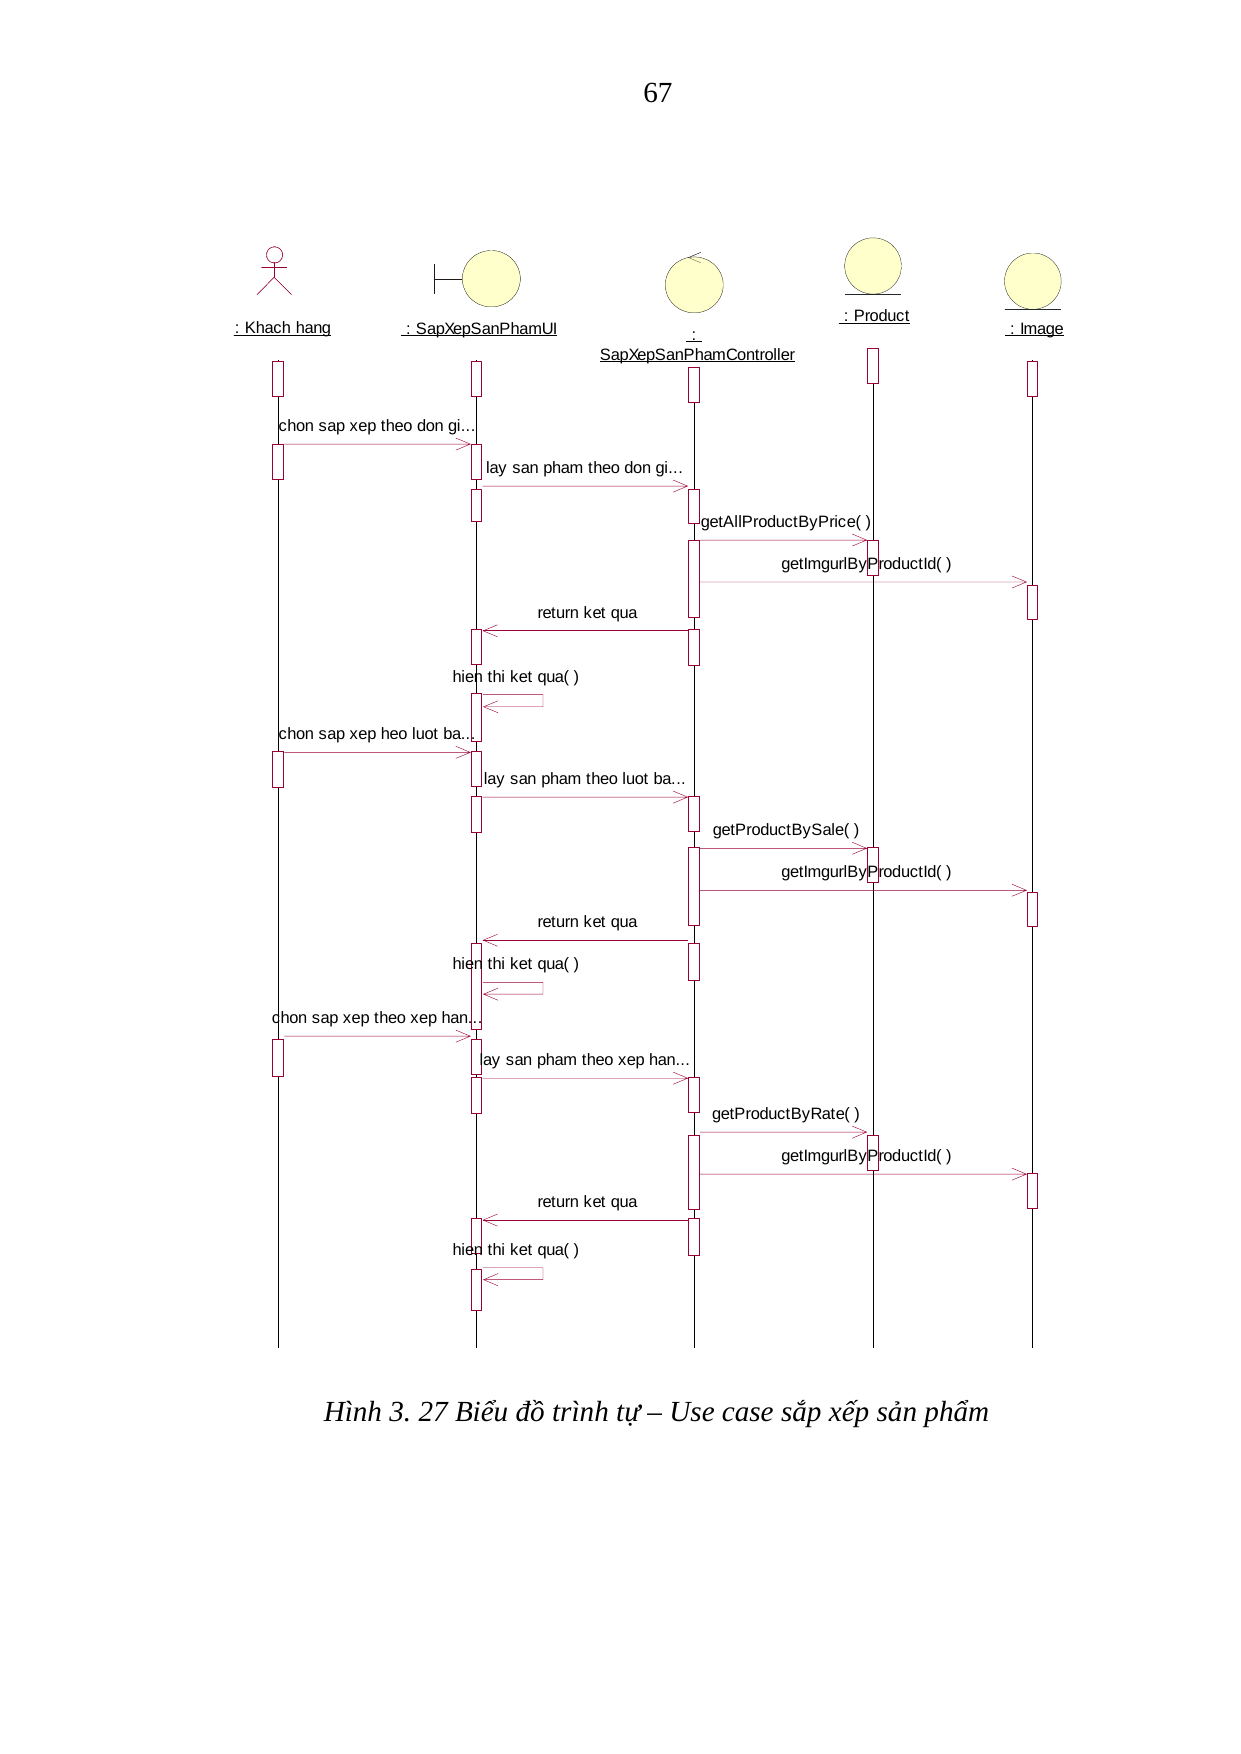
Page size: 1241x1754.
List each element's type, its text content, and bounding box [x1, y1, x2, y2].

text Hình 3. 27 Biểu đồ trình tự – Use case sắp xếp sản phẩm [150, 1394, 1090, 1428]
